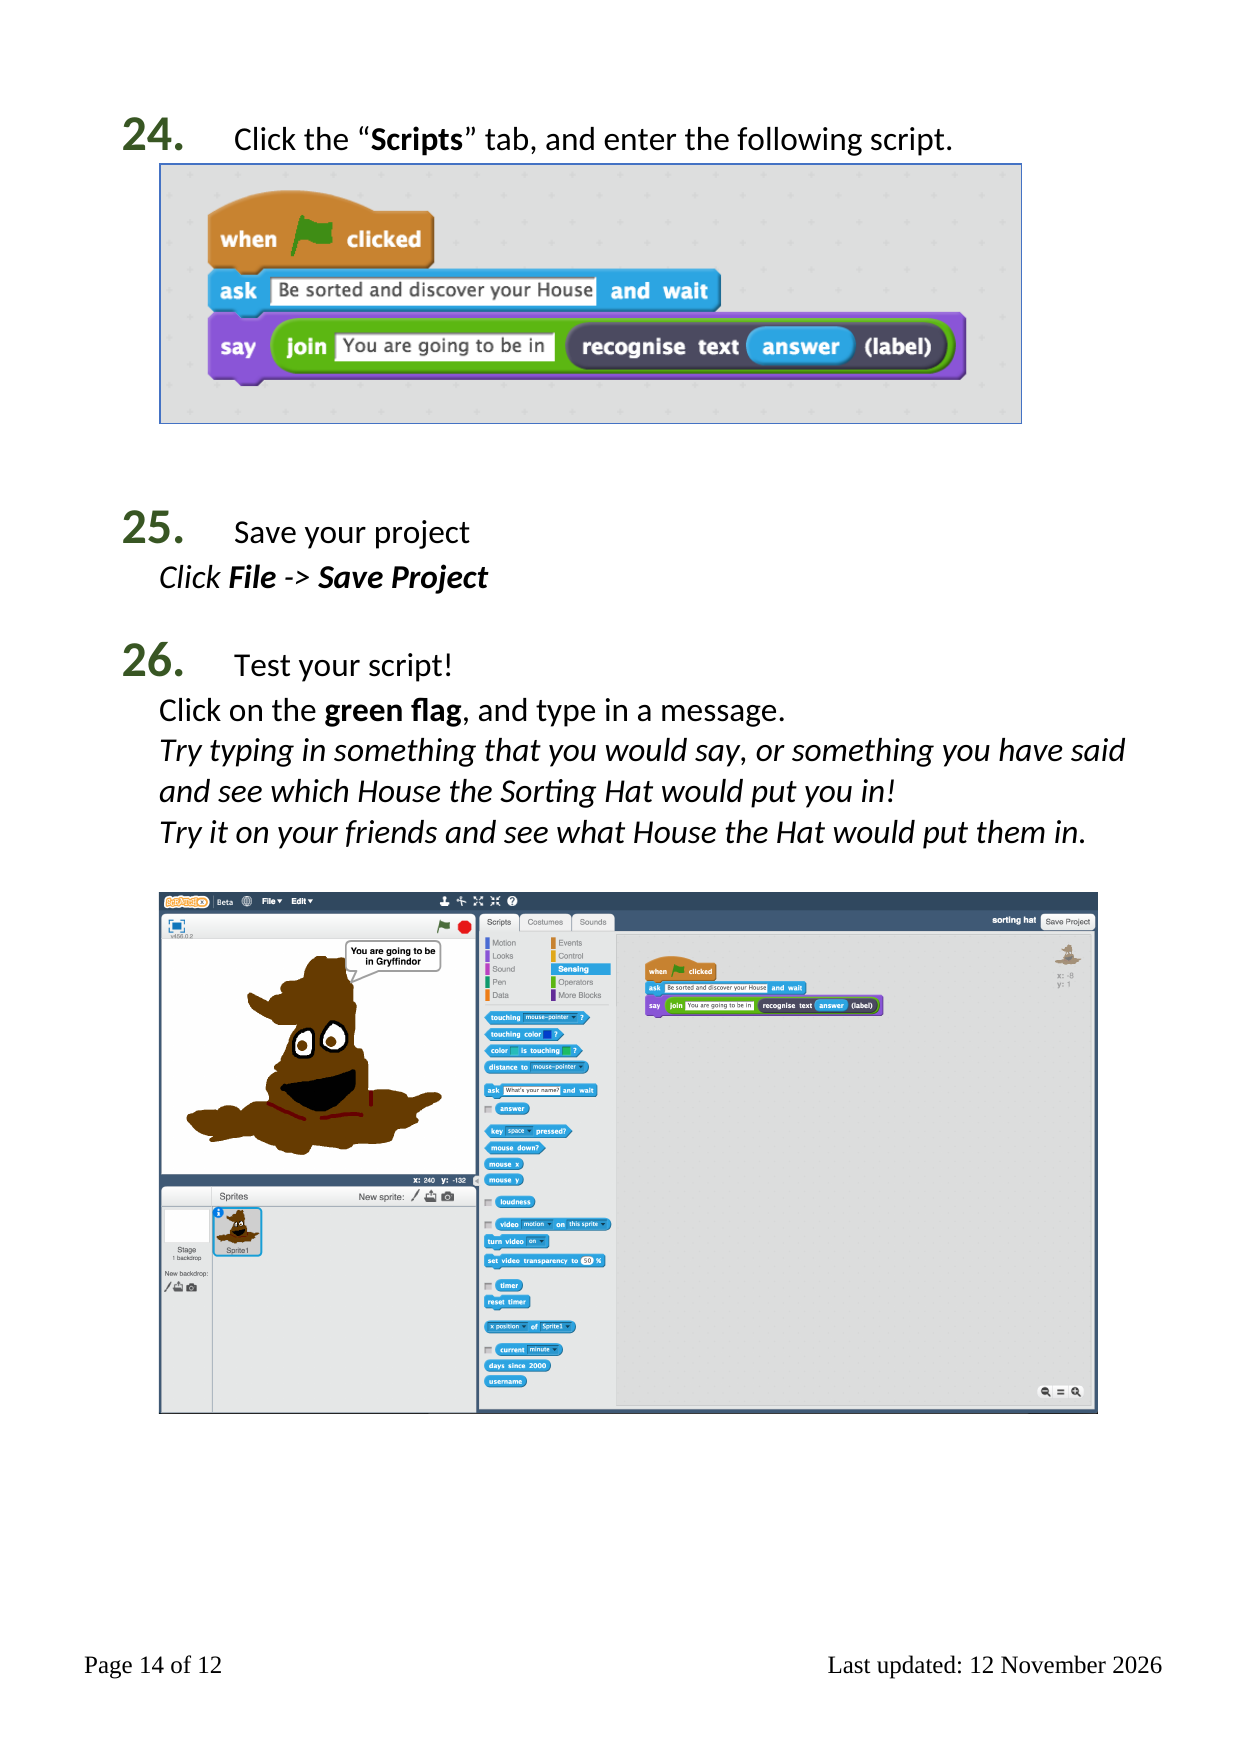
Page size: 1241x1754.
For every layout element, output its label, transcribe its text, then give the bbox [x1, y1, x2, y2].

picture [158, 892, 1098, 1414]
list Test your script! Click on the green flag, and type in a message. Try typing in something that you would say, or something you have said and see which House the Sorting Hat would put you in! Try it on your friends and see what House the Hat would put them in. [121, 628, 1164, 852]
list Save your project Click File -> Save Project [121, 495, 1164, 628]
picture [161, 165, 1021, 423]
